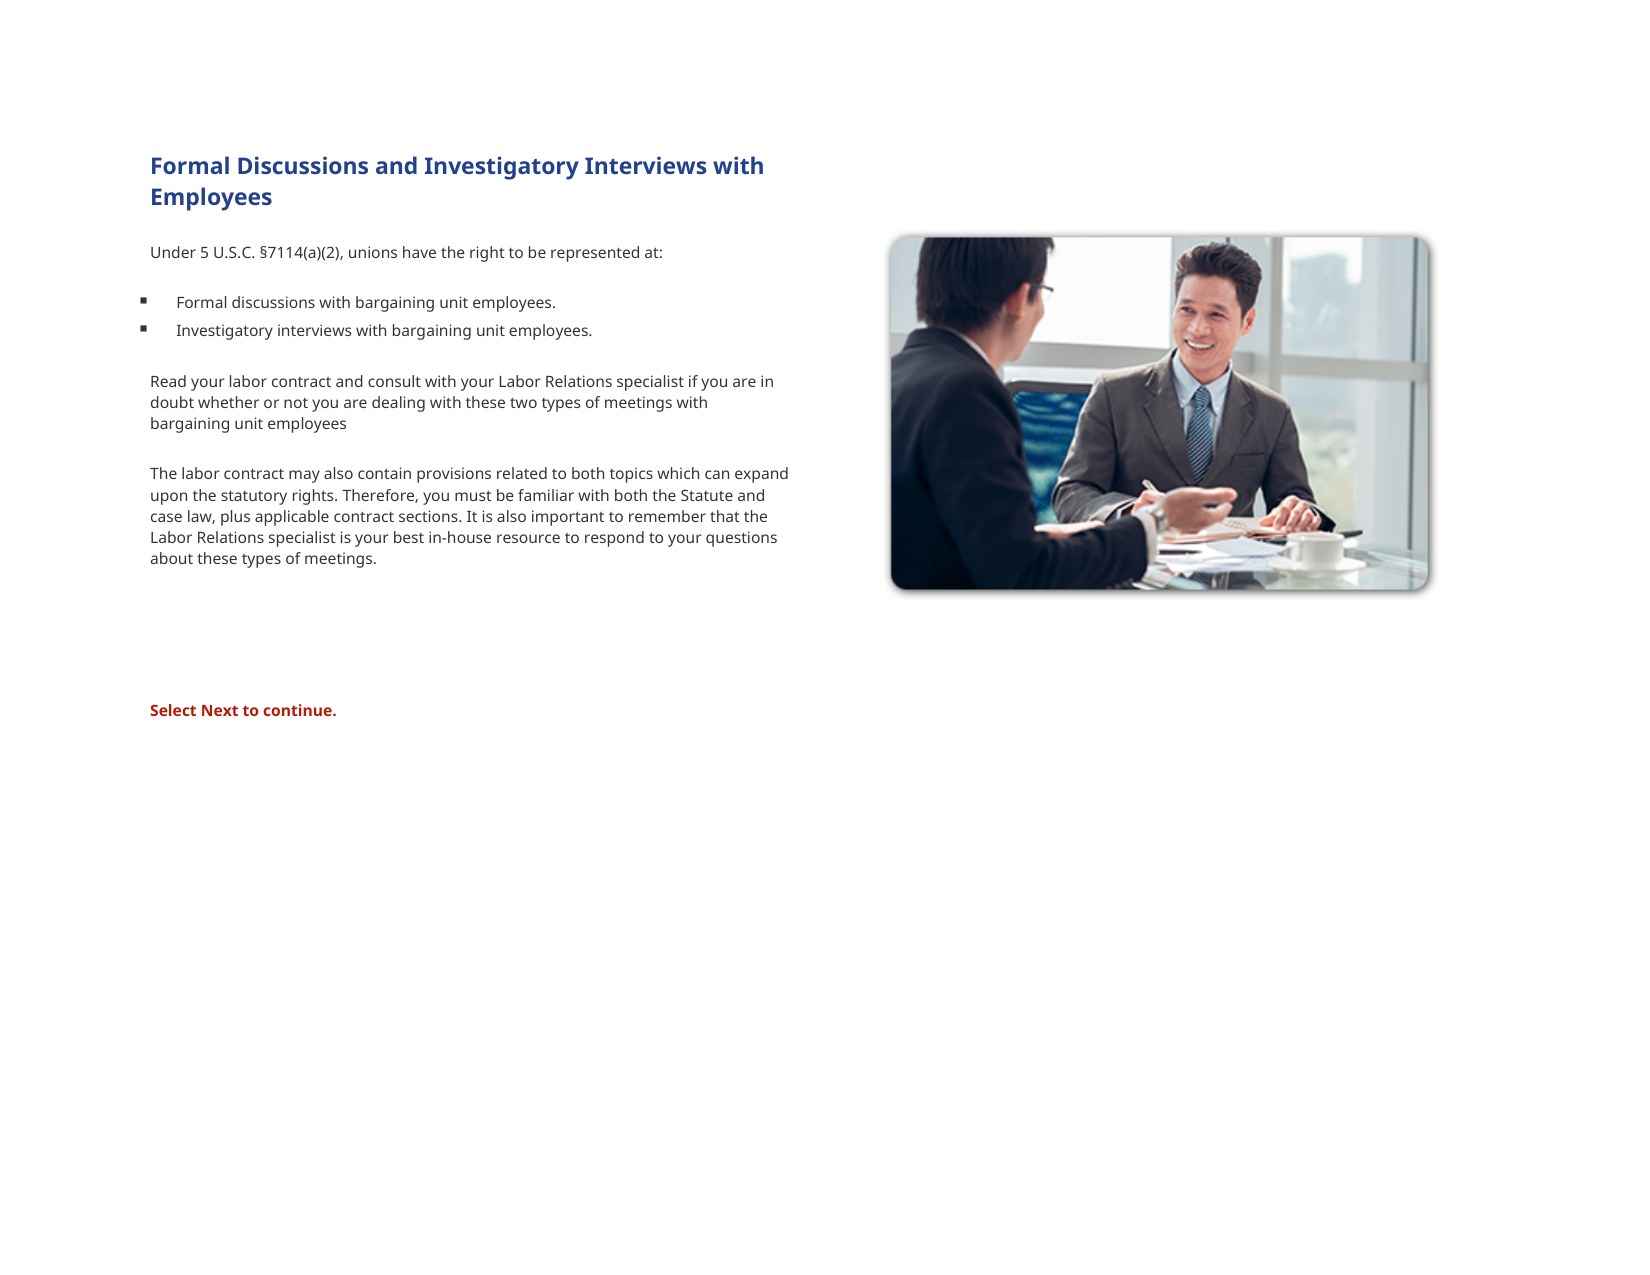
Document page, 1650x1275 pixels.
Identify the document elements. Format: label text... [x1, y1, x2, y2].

list Investigatory interviews with bargaining unit employees. [138, 320, 811, 341]
text The labor contract may also contain provisions related to both topics which can expand upon the statutory rights. Therefore, you must be familiar with both the Statute and case law, plus applicable contract sections. It is also important to remember that the Labor Relations specialist is your best in-house resource to respond to your questions about these types of meetings. [150, 463, 811, 569]
text Read your labor contract and consult with your Labor Relations specialist if you are in doubt whether or not you are dealing with these two types of meetings with bargaining unit employees [150, 370, 811, 434]
list Formal discussions with bargaining unit employees. [138, 292, 811, 313]
text Under 5 U.S.C. §7114(a)(2), unions have the right to be represented at: [150, 242, 811, 263]
text Select Next to continue. [150, 699, 1500, 721]
picture [811, 139, 1510, 665]
text Formal Discussions and Investigatory Interviews with Employees [150, 150, 811, 212]
